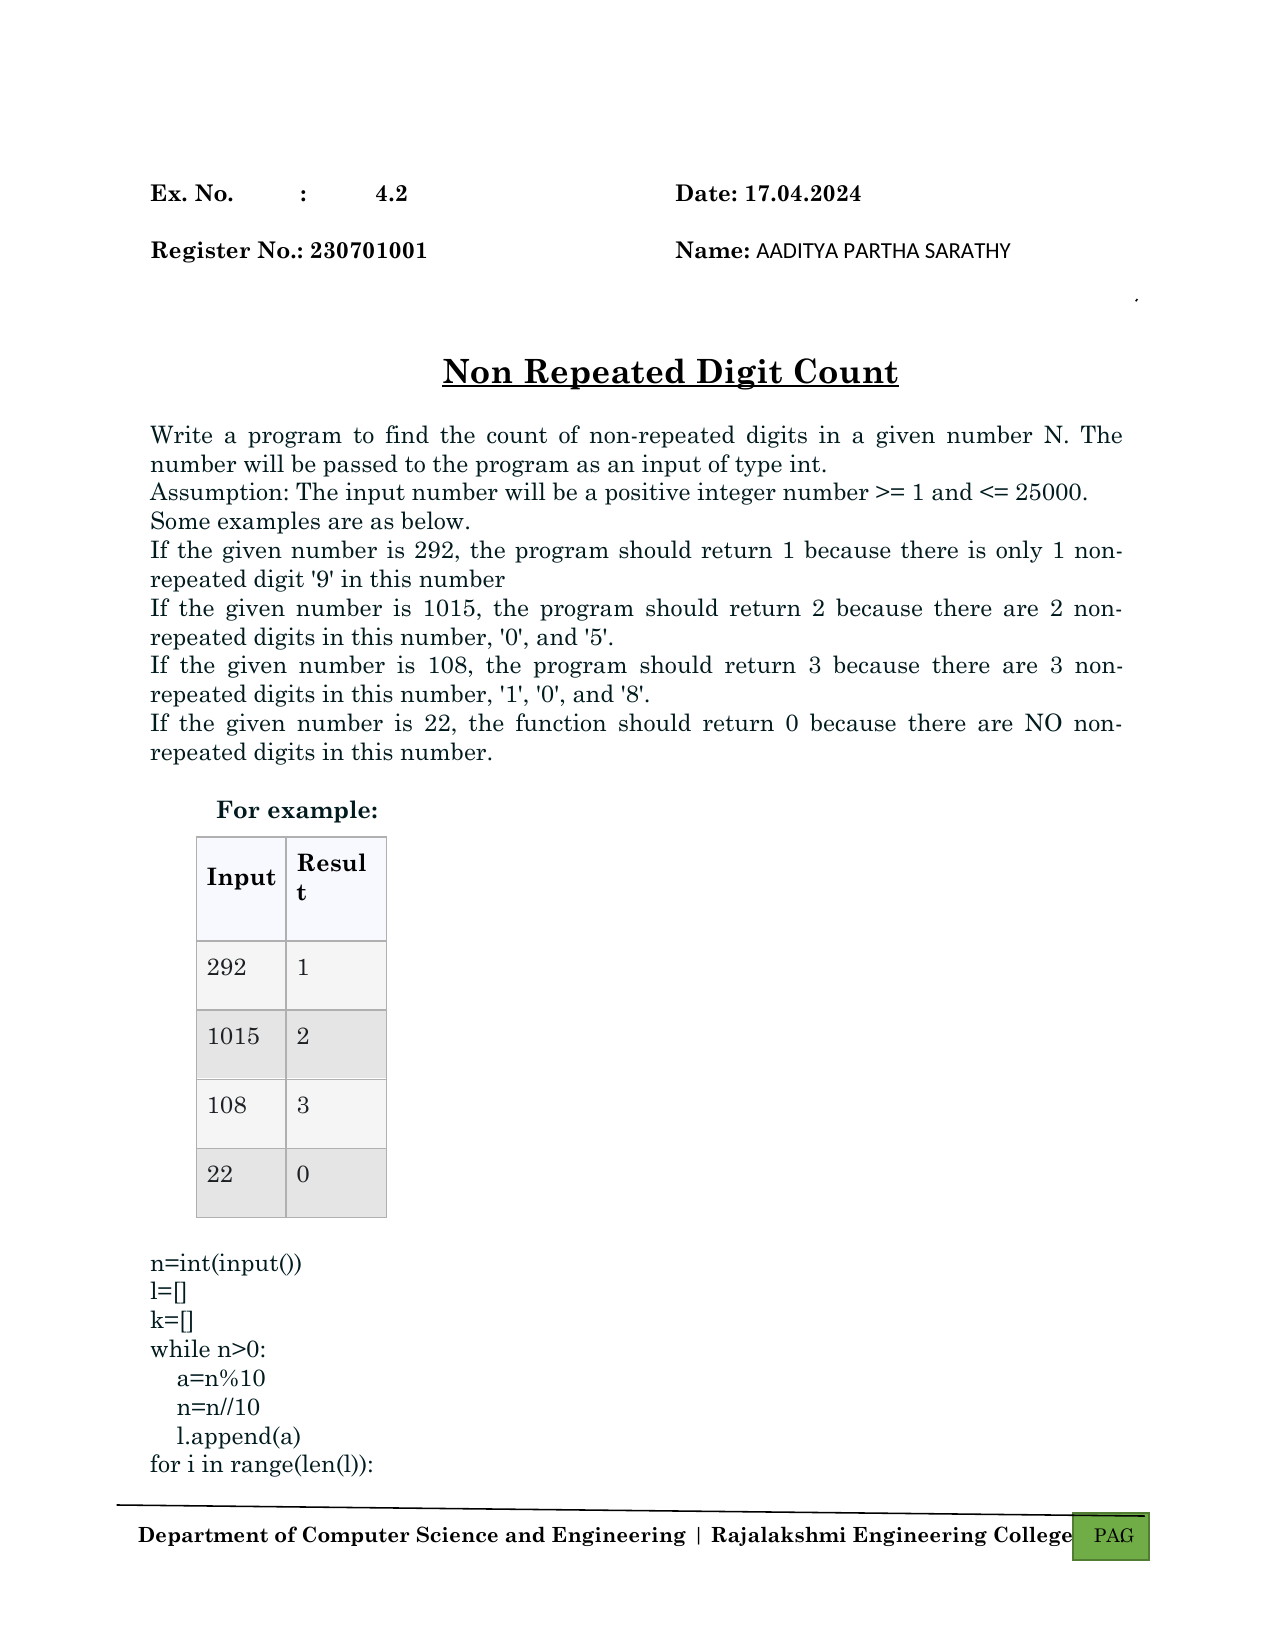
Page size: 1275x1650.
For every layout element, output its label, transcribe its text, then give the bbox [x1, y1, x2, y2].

text l=[] [150, 1276, 1125, 1305]
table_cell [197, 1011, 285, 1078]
text n=int(input()) [150, 1218, 1125, 1276]
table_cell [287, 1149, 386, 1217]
text Register No.: 230701001 Name: AADITYA PARTHA SARATHY [150, 236, 1125, 264]
text If the given number is 1015, the program should return 2 because there are 2 non-repeated digits in this number, '0', and '5'. [150, 593, 1125, 650]
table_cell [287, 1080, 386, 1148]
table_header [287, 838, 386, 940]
text If the given number is 292, the program should return 1 because there is only 1 non-repeated digit '9' in this number [150, 535, 1125, 593]
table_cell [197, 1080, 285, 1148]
text for i in range(len(l)): [150, 1449, 1125, 1478]
text If the given number is 22, the function should return 0 because there are NO non-repeated digits in this number. [150, 708, 1125, 766]
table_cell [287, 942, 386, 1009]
text Some examples are as below. [150, 506, 1125, 535]
text a=n%10 [150, 1363, 1125, 1392]
text Non Repeated Digit Count [216, 350, 1125, 390]
text Write a program to find the count of non-repeated digits in a given number N. The number will be passed to the program as an input of type int. [150, 419, 1125, 477]
text If the given number is 108, the program should return 3 because there are 3 non-repeated digits in this number, '1', '0', and '8'. [150, 650, 1125, 708]
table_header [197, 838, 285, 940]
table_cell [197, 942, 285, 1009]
text k=[] [150, 1305, 1125, 1334]
text n=n//10 [150, 1392, 1125, 1420]
text For example: [216, 794, 1125, 823]
text while n>0: [150, 1334, 1125, 1363]
text Assumption: The input number will be a positive integer number >= 1 and <= 25000. [150, 477, 1125, 506]
text l.append(a) [150, 1420, 1125, 1449]
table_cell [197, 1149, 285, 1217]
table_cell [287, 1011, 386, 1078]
text Ex. No. : 4.2 Date: 17.04.2024 [150, 179, 1125, 207]
